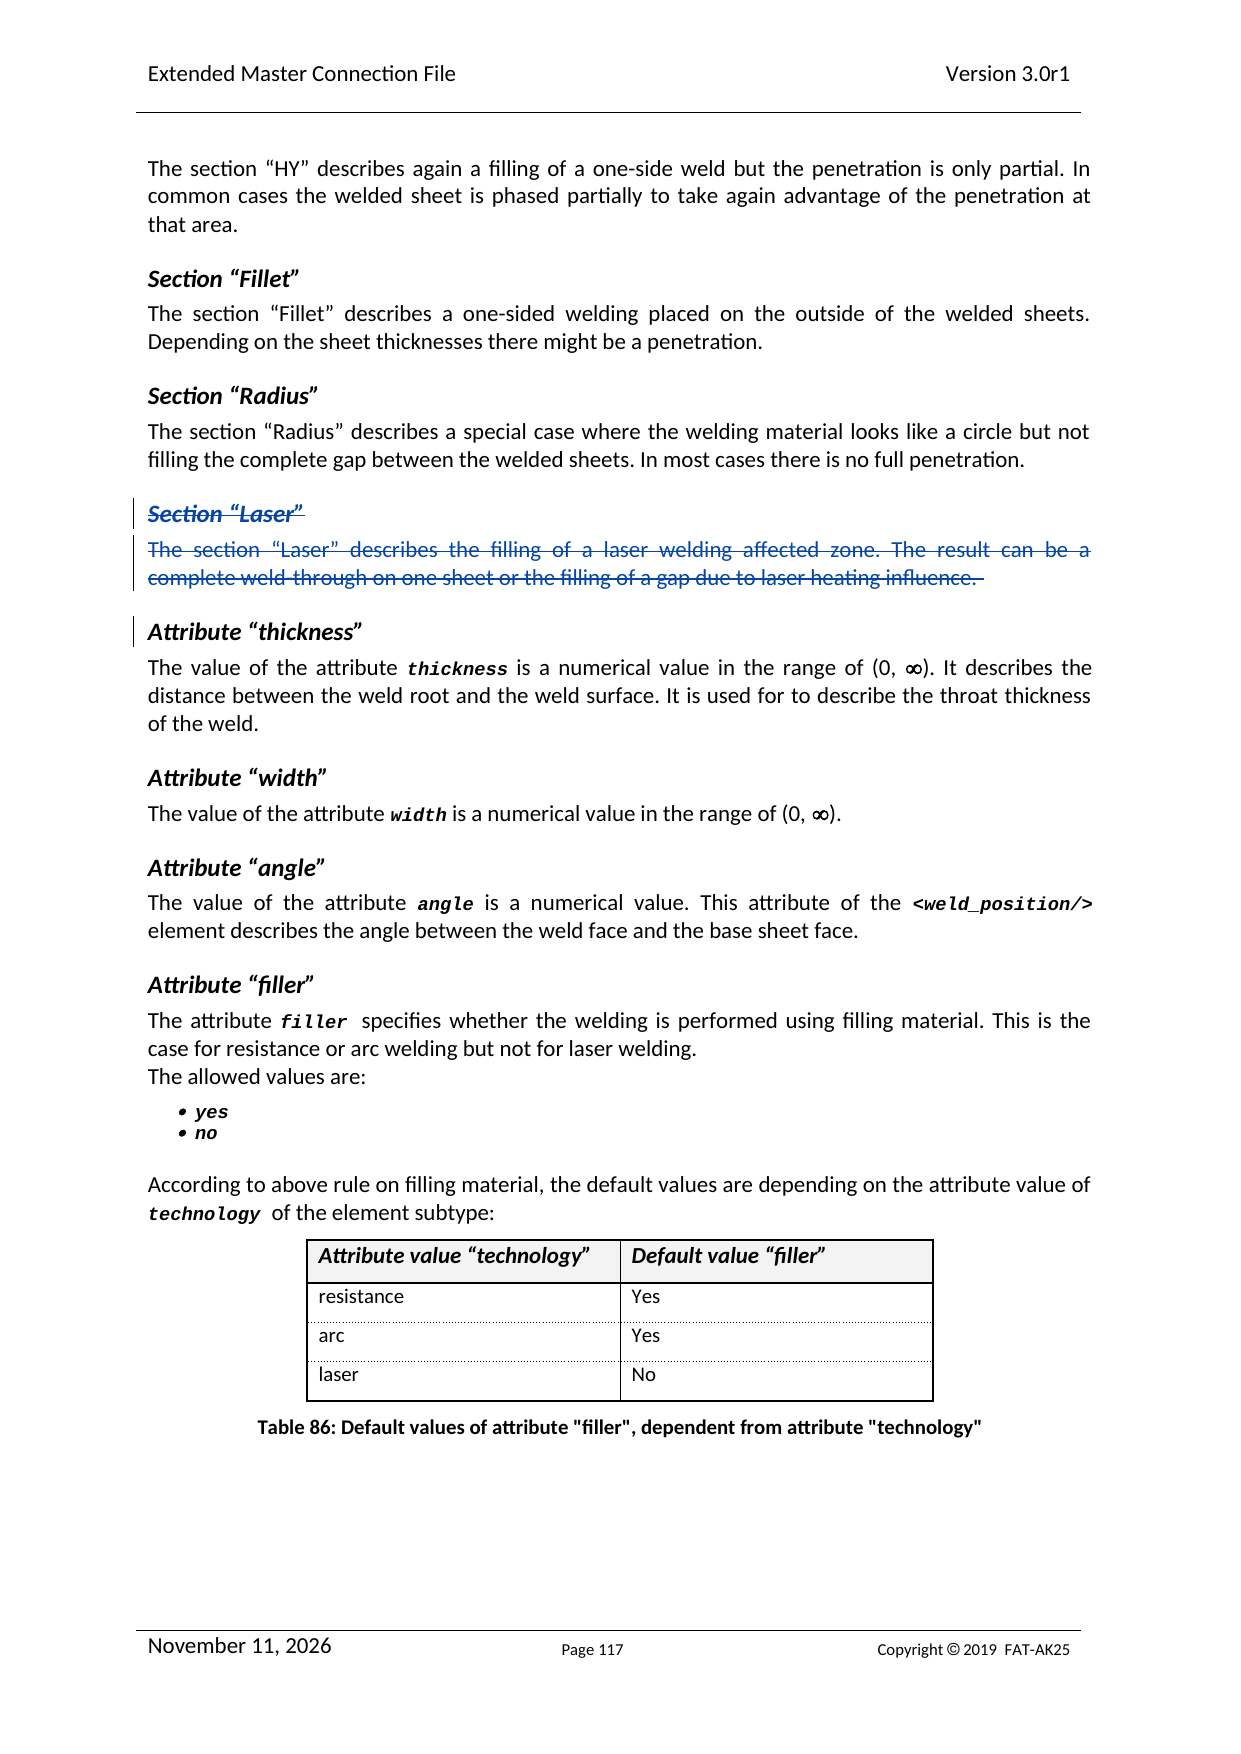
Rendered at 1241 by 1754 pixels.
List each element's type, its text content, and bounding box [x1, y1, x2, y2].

text The attribute filler specifies whether the welding is performed using filling material. This is the case for resistance or arc welding but not for laser welding. [148, 1006, 1092, 1062]
list yes [177, 1103, 1092, 1124]
text The value of the attribute angle is a numerical value. This attribute of the <weld_position/> element describes the angle between the weld face and the base sheet face. [148, 888, 1092, 944]
text According to above rule on filling material, the default values are depending on the attribute value of technology of the element subtype: [148, 1170, 1092, 1226]
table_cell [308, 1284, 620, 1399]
text The value of the attribute thickness is a numerical value in the range of (0, ). It describes the distance between the weld root and the weld surface. It is used for to describe the throat thickness of the weld. [148, 653, 1092, 737]
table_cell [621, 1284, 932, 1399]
subtitle Attribute “filler” [148, 969, 1092, 1000]
text Table 84: Default values of attribute "filler", dependent from attribute "technology" [148, 1414, 1092, 1439]
subtitle Section “Fillet” [148, 263, 1092, 293]
list no [177, 1124, 1092, 1145]
text The section “Fillet” describes a one-sided welding placed on the outside of the welded sheets. Depending on the sheet thicknesses there might be a penetration. [148, 299, 1092, 356]
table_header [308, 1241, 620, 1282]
text The section “Radius” describes a special case where the welding material looks like a circle but not filling the complete gap between the welded sheets. In most cases there is no full penetration. [148, 417, 1092, 473]
text The section “HY” describes again a filling of a one-side weld but the penetration is only partial. In common cases the welded sheet is phased partially to take again advantage of the penetration at that area. [148, 154, 1092, 238]
text The value of the attribute width is a numerical value in the range of (0, ). [148, 799, 1092, 827]
text The allowed values are: [148, 1062, 1092, 1090]
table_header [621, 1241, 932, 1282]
subtitle Section “Radius” [148, 381, 1092, 411]
subtitle Attribute “width” [148, 762, 1092, 792]
subtitle Attribute “angle” [148, 852, 1092, 882]
subtitle Attribute “thickness” [148, 616, 1092, 647]
